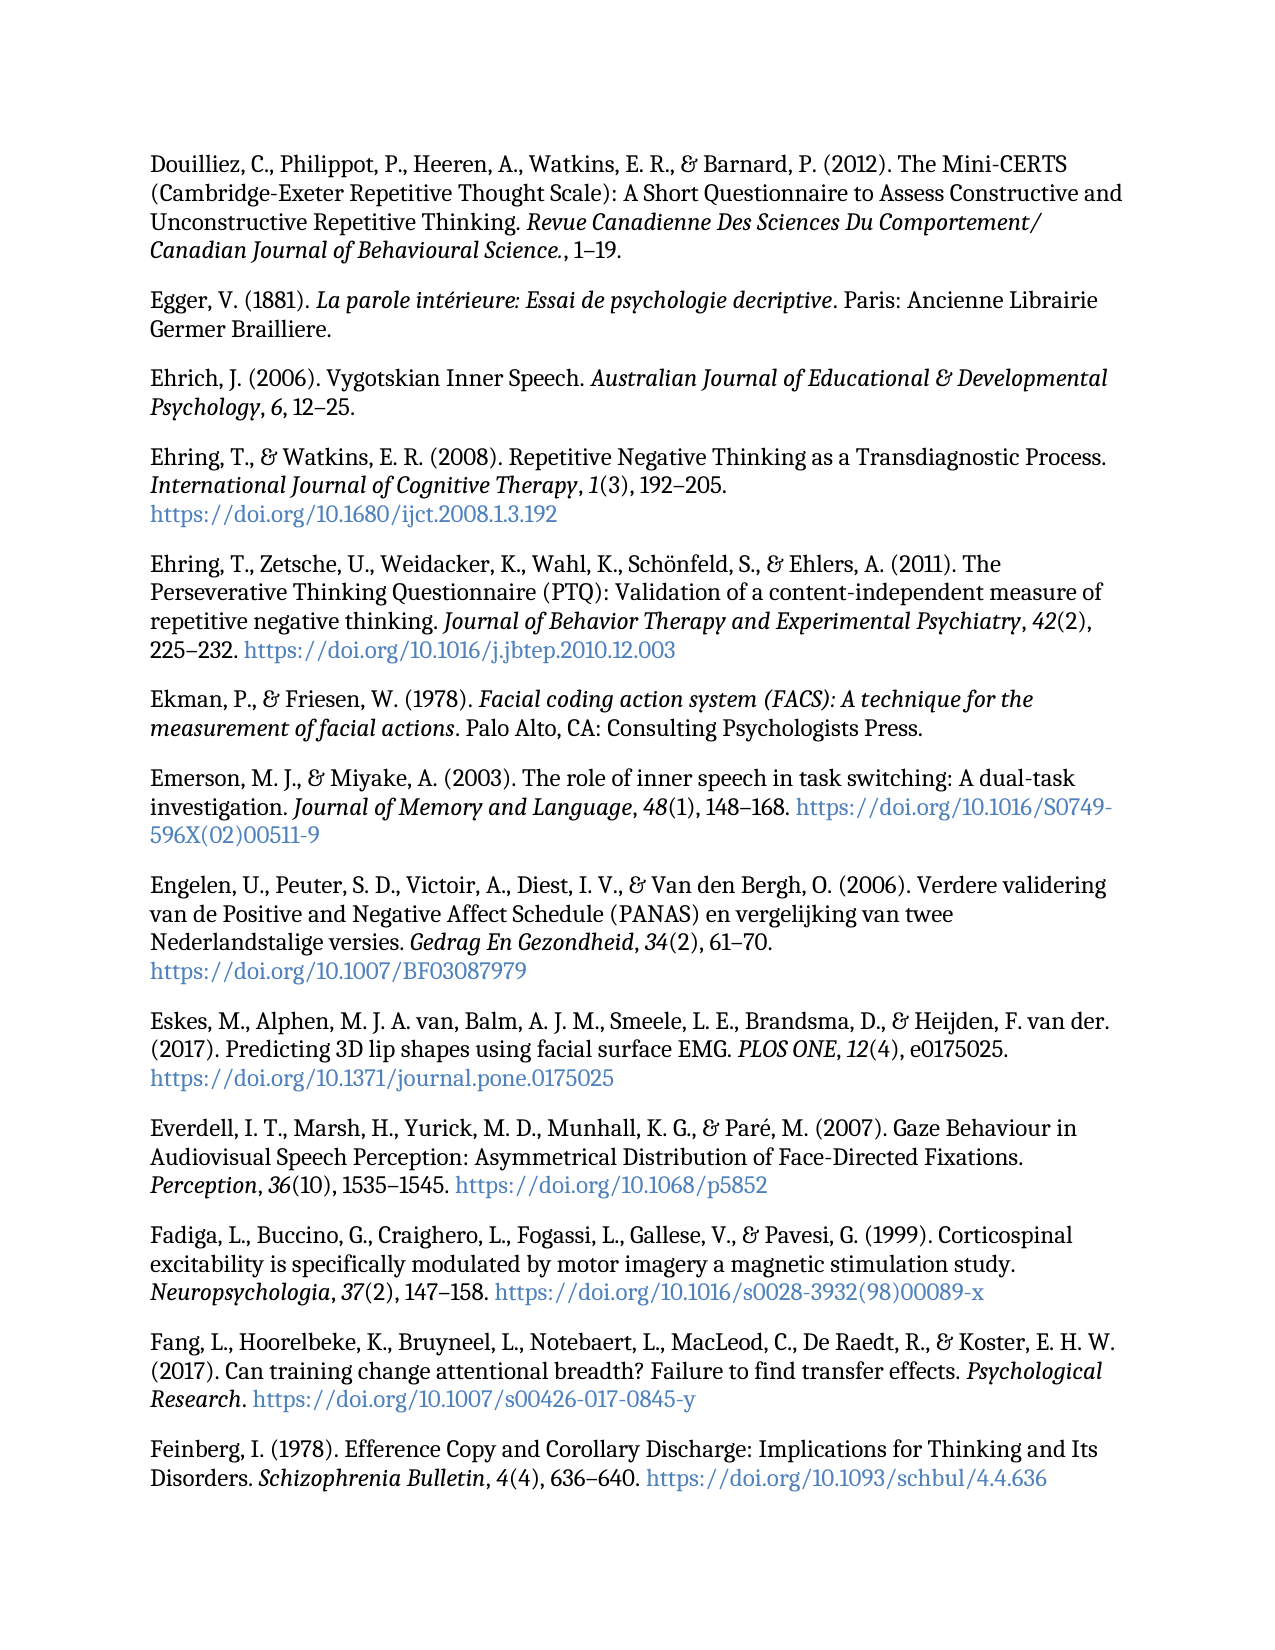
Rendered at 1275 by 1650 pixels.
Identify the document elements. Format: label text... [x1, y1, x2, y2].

text Emerson, M. J., & Miyake, A. (2003). The role of inner speech in task switching: A dual-task investigation. Journal of Memory and Language, 48(1), 148–168. https://doi.org/10.1016/S0749-596X(02)00511-9 [150, 764, 1125, 850]
text Egger, V. (1881). La parole intérieure: Essai de psychologie decriptive. Paris: Ancienne Librairie Germer Brailliere. [150, 286, 1125, 343]
text Engelen, U., Peuter, S. D., Victoir, A., Diest, I. V., & Van den Bergh, O. (2006). Verdere validering van de Positive and Negative Affect Schedule (PANAS) en vergelijking van twee Nederlandstalige versies. Gedrag En Gezondheid, 34(2), 61–70. https://doi.org/10.1007/BF03087979 [150, 871, 1125, 986]
text Ehring, T., & Watkins, E. R. (2008). Repetitive Negative Thinking as a Transdiagnostic Process. International Journal of Cognitive Therapy, 1(3), 192–205. https://doi.org/10.1680/ijct.2008.1.3.192 [150, 442, 1125, 529]
text Feinberg, I. (1978). Efference Copy and Corollary Discharge: Implications for Thinking and Its Disorders. Schizophrenia Bulletin, 4(4), 636–640. https://doi.org/10.1093/schbul/4.4.636 [150, 1435, 1125, 1492]
text Douilliez, C., Philippot, P., Heeren, A., Watkins, E. R., & Barnard, P. (2012). The Mini-CERTS (Cambridge-Exeter Repetitive Thought Scale): A Short Questionnaire to Assess Constructive and Unconstructive Repetitive Thinking. Revue Canadienne Des Sciences Du Comportement/ Canadian Journal of Behavioural Science., 1–19. [150, 150, 1125, 265]
text Eskes, M., Alphen, M. J. A. van, Balm, A. J. M., Smeele, L. E., Brandsma, D., & Heijden, F. van der. (2017). Predicting 3D lip shapes using facial surface EMG. PLOS ONE, 12(4), e0175025. https://doi.org/10.1371/journal.pone.0175025 [150, 1007, 1125, 1093]
text Fang, L., Hoorelbeke, K., Bruyneel, L., Notebaert, L., MacLeod, C., De Raedt, R., & Koster, E. H. W. (2017). Can training change attentional breadth? Failure to find transfer effects. Psychological Research. https://doi.org/10.1007/s00426-017-0845-y [150, 1328, 1125, 1414]
text Ehrich, J. (2006). Vygotskian Inner Speech. Australian Journal of Educational & Developmental Psychology, 6, 12–25. [150, 364, 1125, 422]
text Fadiga, L., Buccino, G., Craighero, L., Fogassi, L., Gallese, V., & Pavesi, G. (1999). Corticospinal excitability is specifically modulated by motor imagery a magnetic stimulation study. Neuropsychologia, 37(2), 147–158. https://doi.org/10.1016/s0028-3932(98)00089-x [150, 1221, 1125, 1307]
text Ekman, P., & Friesen, W. (1978). Facial coding action system (FACS): A technique for the measurement of facial actions. Palo Alto, CA: Consulting Psychologists Press. [150, 685, 1125, 743]
text Ehring, T., Zetsche, U., Weidacker, K., Wahl, K., Schönfeld, S., & Ehlers, A. (2011). The Perseverative Thinking Questionnaire (PTQ): Validation of a content-independent measure of repetitive negative thinking. Journal of Behavior Therapy and Experimental Psychiatry, 42(2), 225–232. https://doi.org/10.1016/j.jbtep.2010.12.003 [150, 549, 1125, 664]
text Everdell, I. T., Marsh, H., Yurick, M. D., Munhall, K. G., & Paré, M. (2007). Gaze Behaviour in Audiovisual Speech Perception: Asymmetrical Distribution of Face-Directed Fixations. Perception, 36(10), 1535–1545. https://doi.org/10.1068/p5852 [150, 1114, 1125, 1200]
